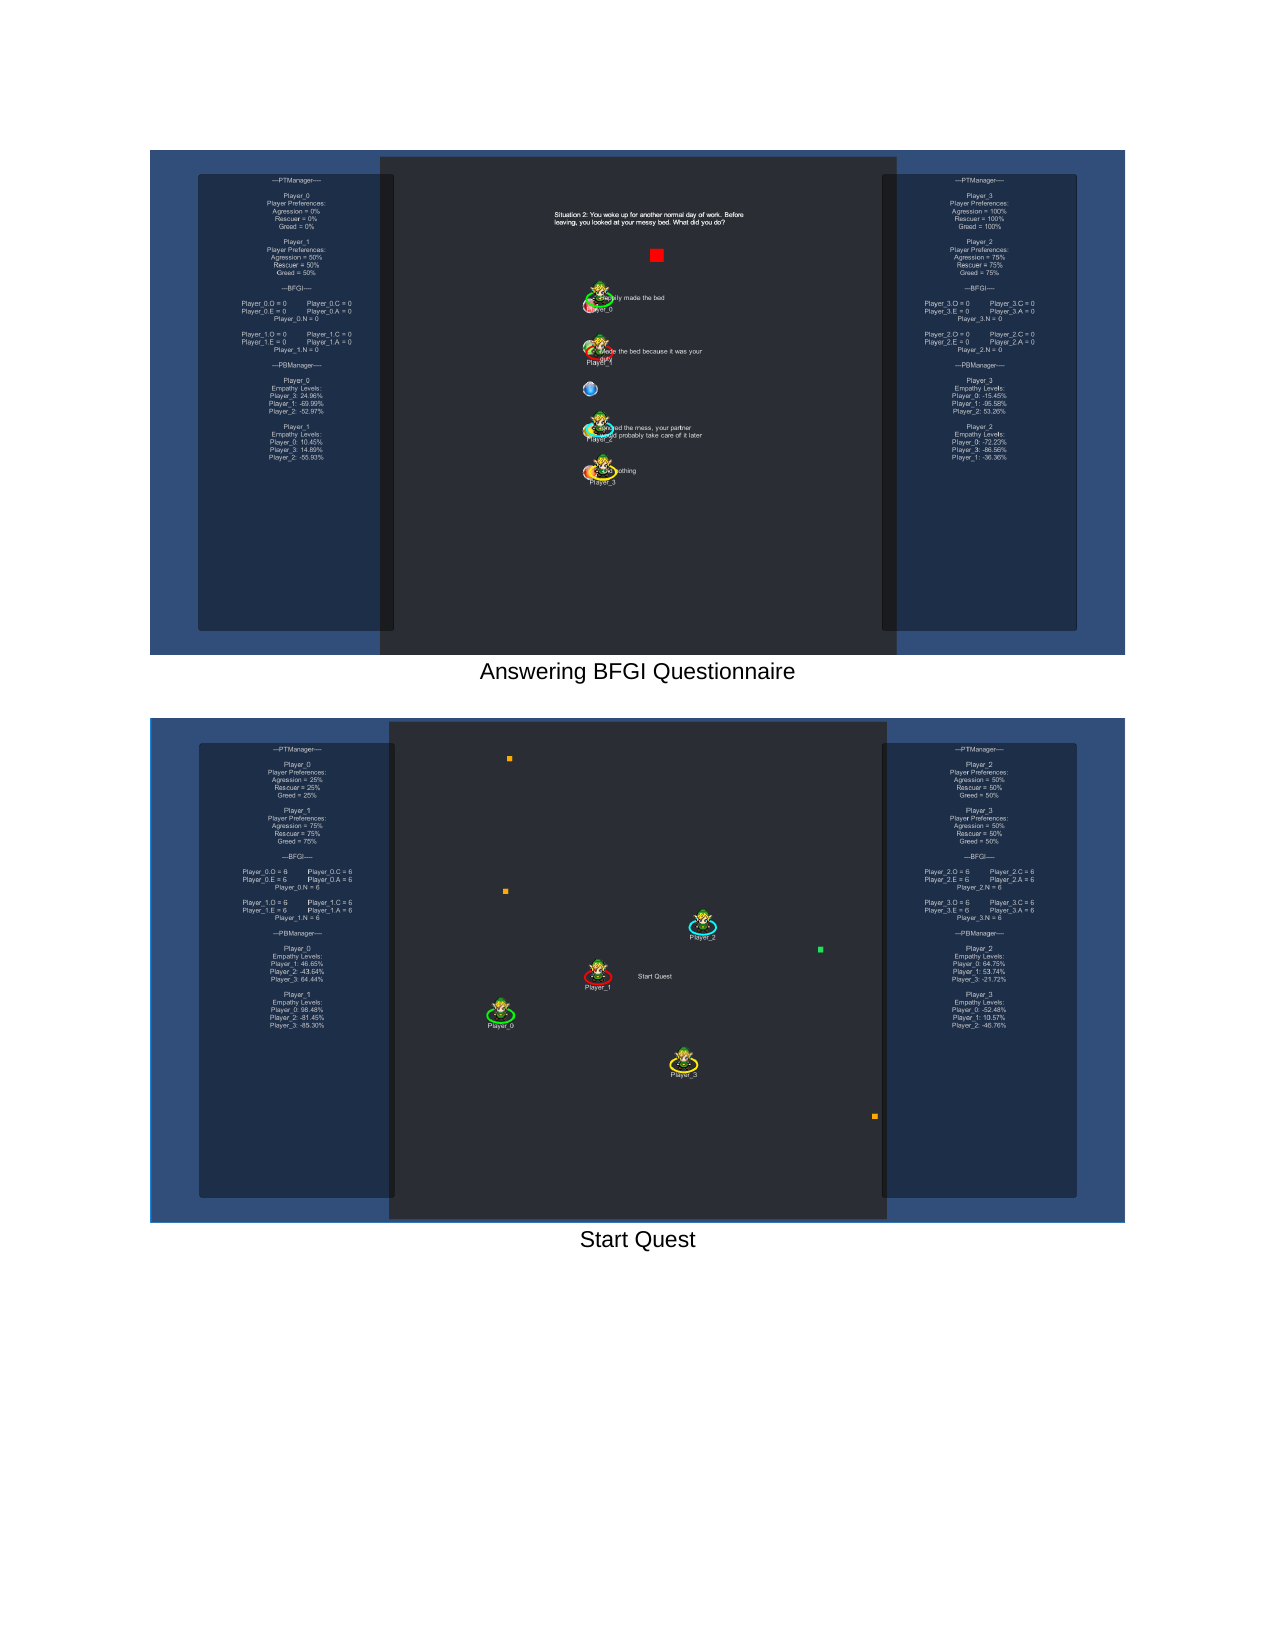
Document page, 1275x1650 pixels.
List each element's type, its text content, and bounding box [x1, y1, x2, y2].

picture [150, 718, 1125, 1223]
text Start Quest [150, 1226, 1125, 1253]
text Answering BFGI Questionnaire [150, 658, 1125, 684]
picture [150, 150, 1125, 655]
